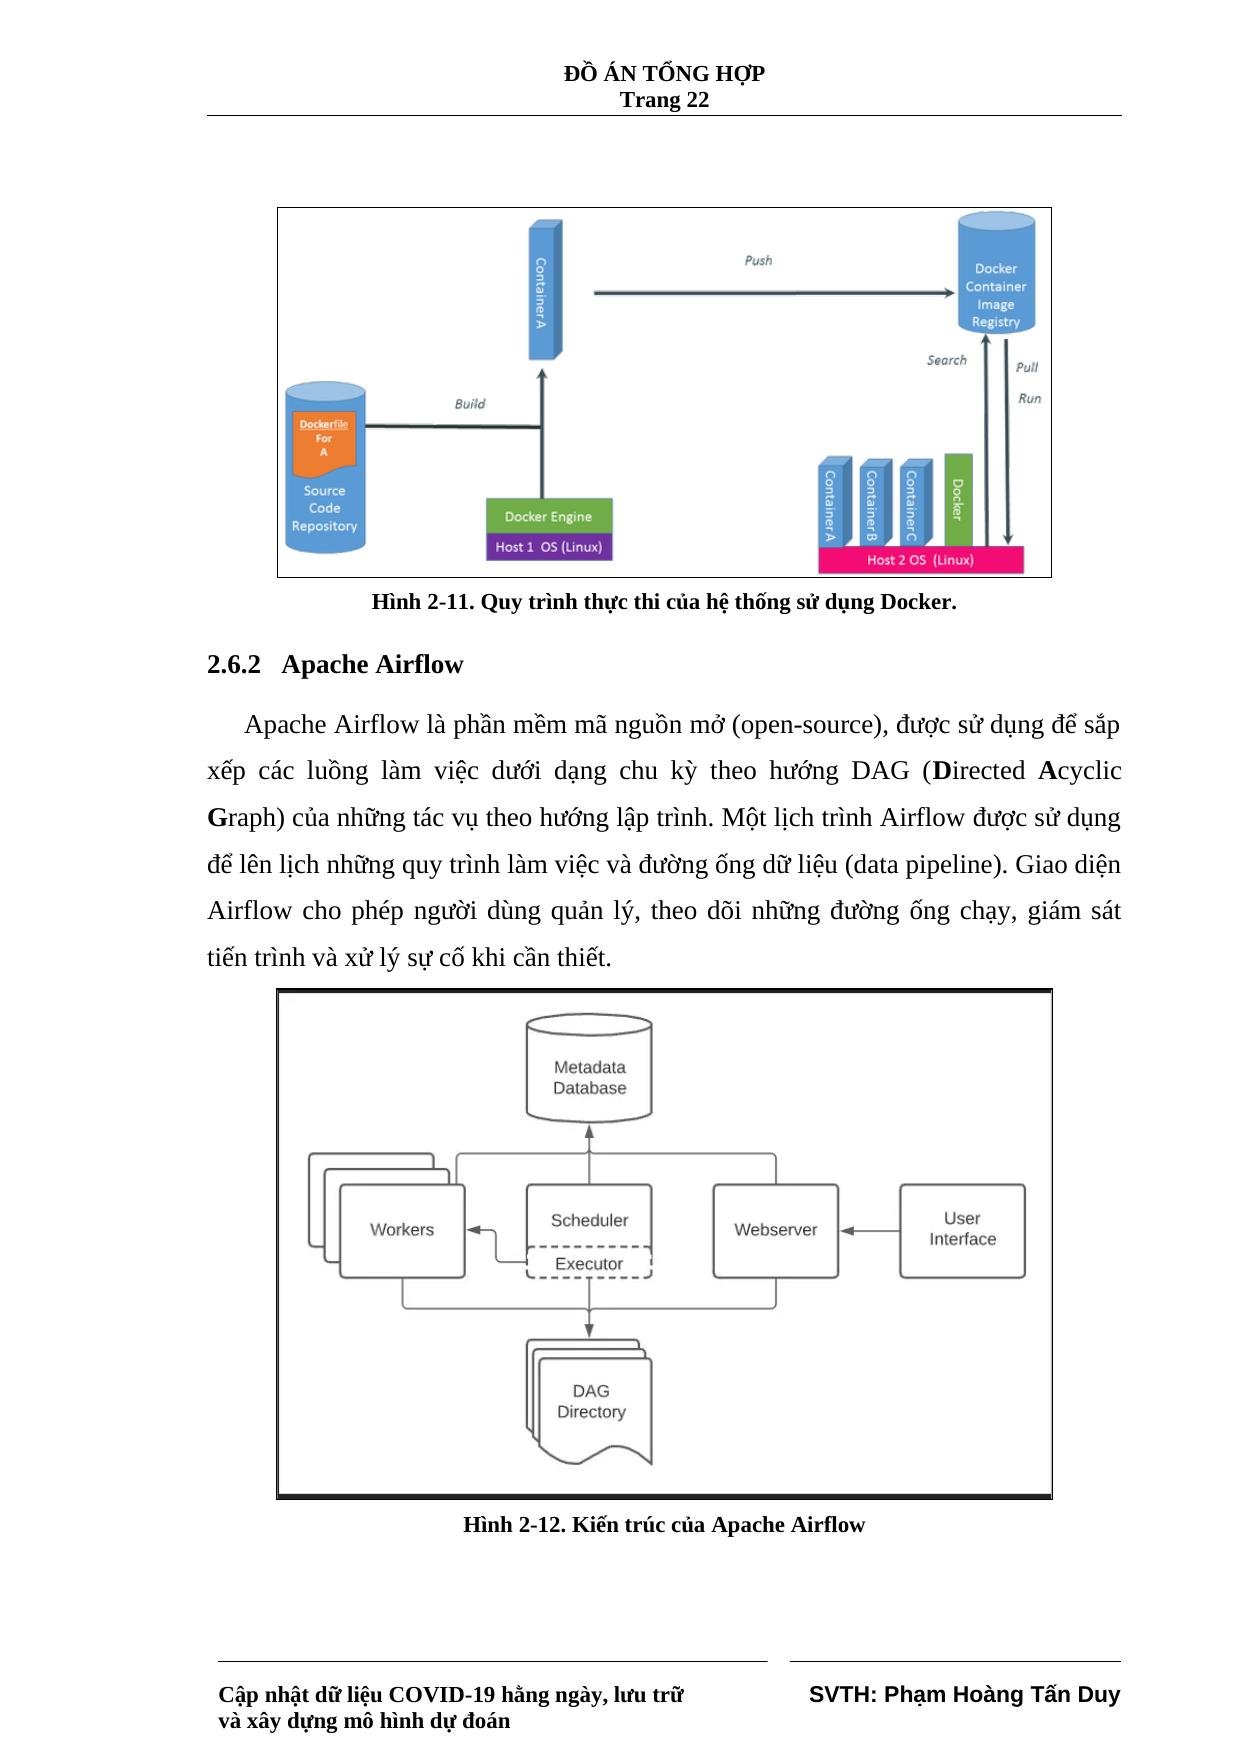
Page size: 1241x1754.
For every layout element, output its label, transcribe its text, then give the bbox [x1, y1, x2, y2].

text Hình 2-10. Kiến trúc của Apache Airflow [207, 1511, 1122, 1537]
picture [277, 990, 1052, 1499]
text Hình 2-9. Quy trình thực thi của hệ thống sử dụng Docker. [207, 588, 1122, 615]
text Apache Airflow là phần mềm mã nguồn mở (open-source), được sử dụng để sắp xếp các luồng làm việc dưới dạng chu kỳ theo hướng DAG (Directed Acyclic Graph) của những tác vụ theo hướng lập trình. Một lịch trình Airflow được sử dụng để lên lịch những quy trình làm việc và đường ống dữ liệu (data pipeline). Giao diện Airflow cho phép người dùng quản lý, theo dõi những đường ống chạy, giám sát tiến trình và xử lý sự cố khi cần thiết. [207, 708, 1122, 972]
subtitle Apache Airflow [207, 649, 1122, 680]
picture [278, 208, 1051, 577]
